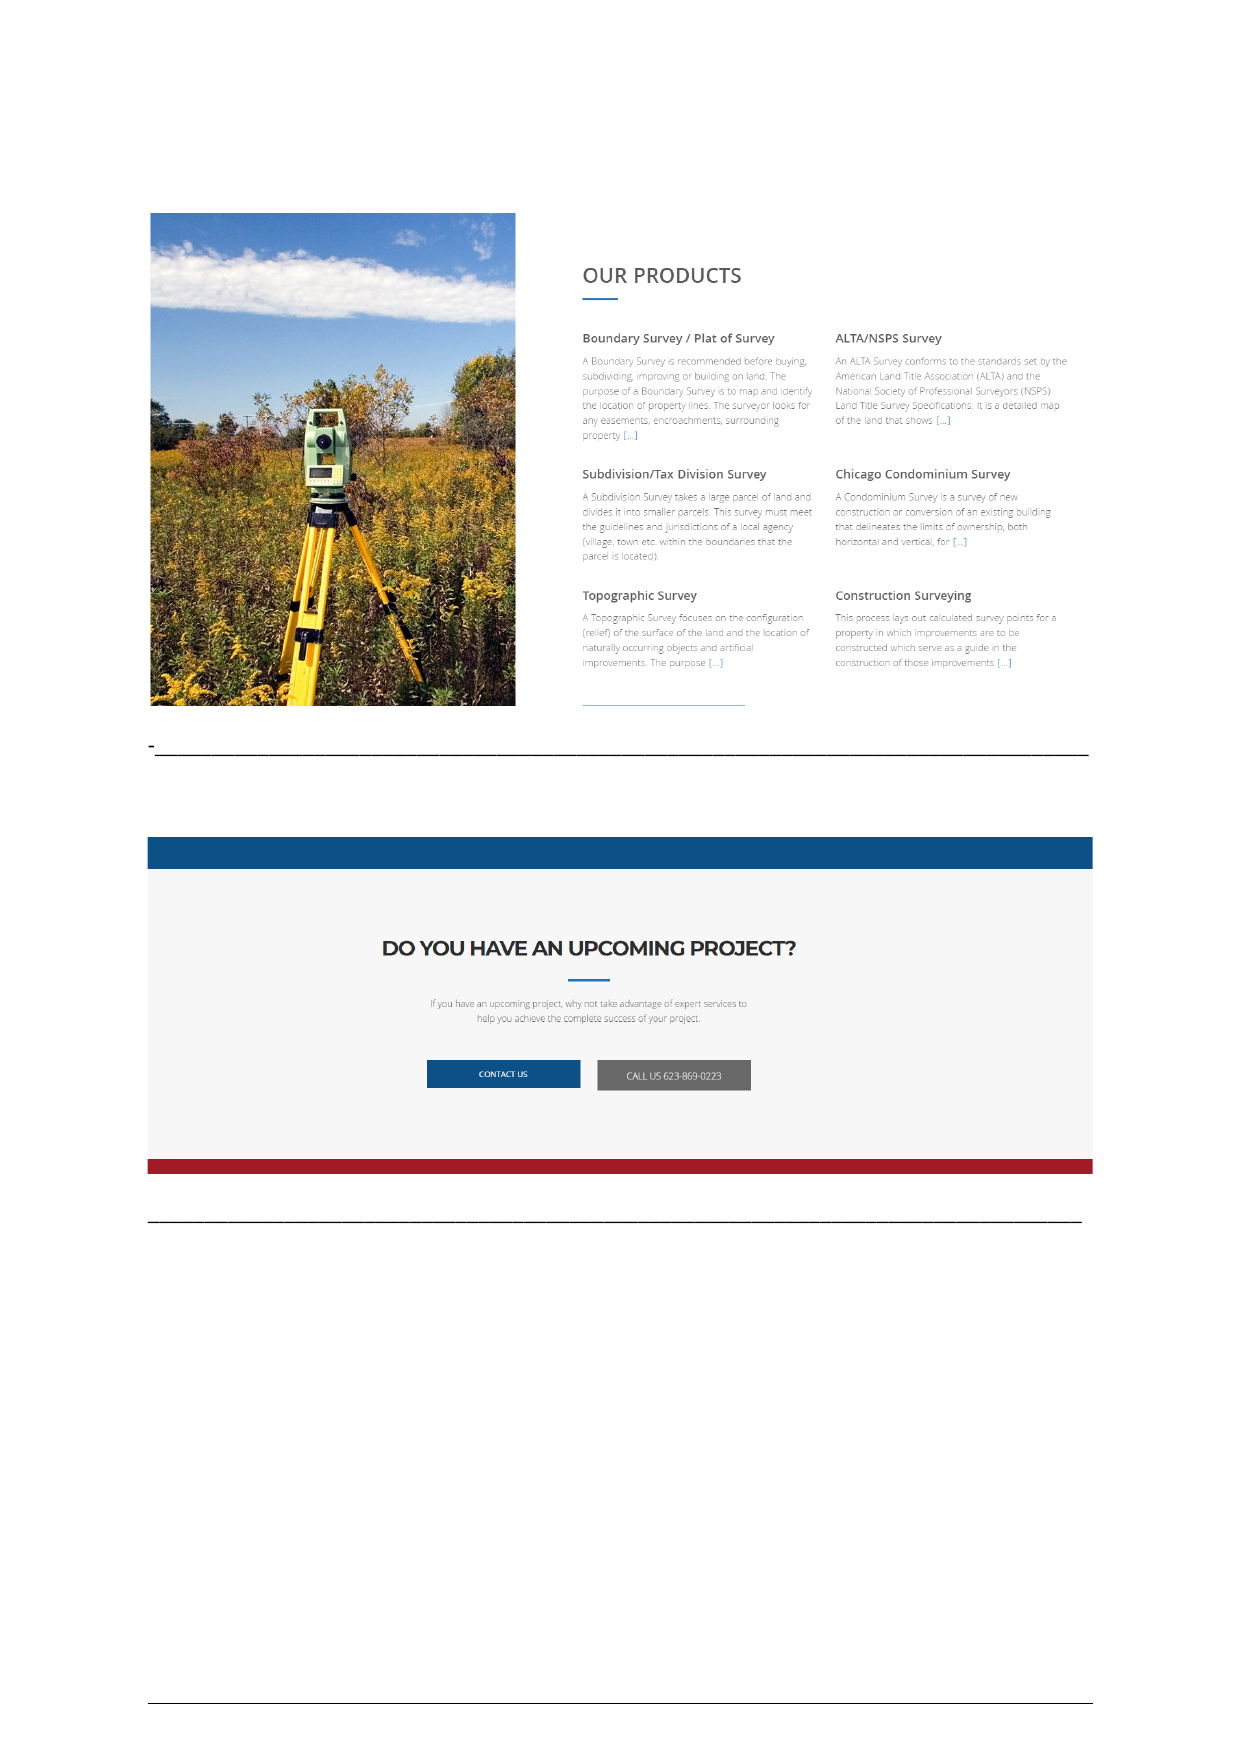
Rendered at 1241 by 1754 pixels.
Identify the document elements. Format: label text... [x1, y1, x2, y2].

picture [147, 200, 1093, 706]
picture [147, 837, 1093, 1174]
text __________________________________________________________________________________ [148, 1198, 1093, 1227]
text -__________________________________________________________________________________ [148, 731, 1093, 759]
